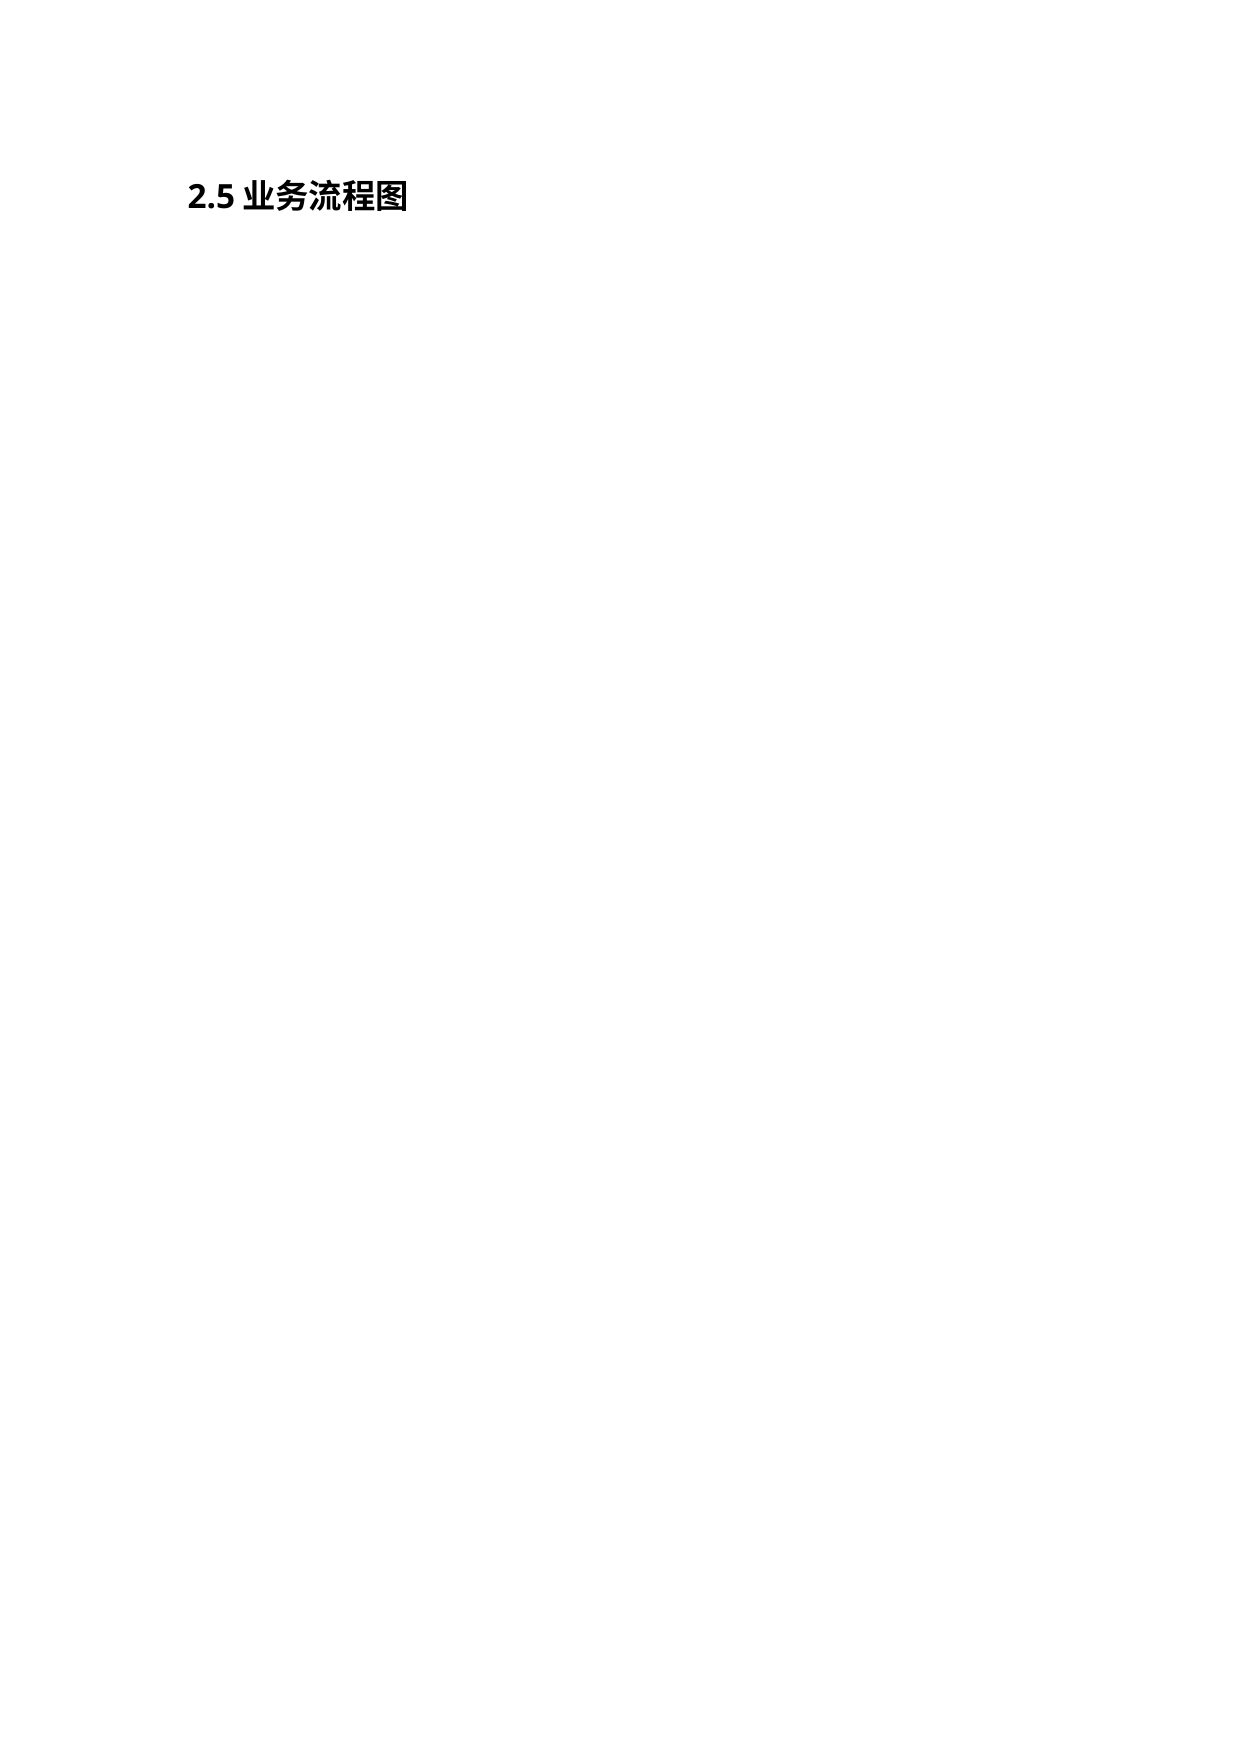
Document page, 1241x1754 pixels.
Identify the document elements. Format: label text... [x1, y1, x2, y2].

subtitle 2.5业务流程图 [187, 162, 1053, 227]
